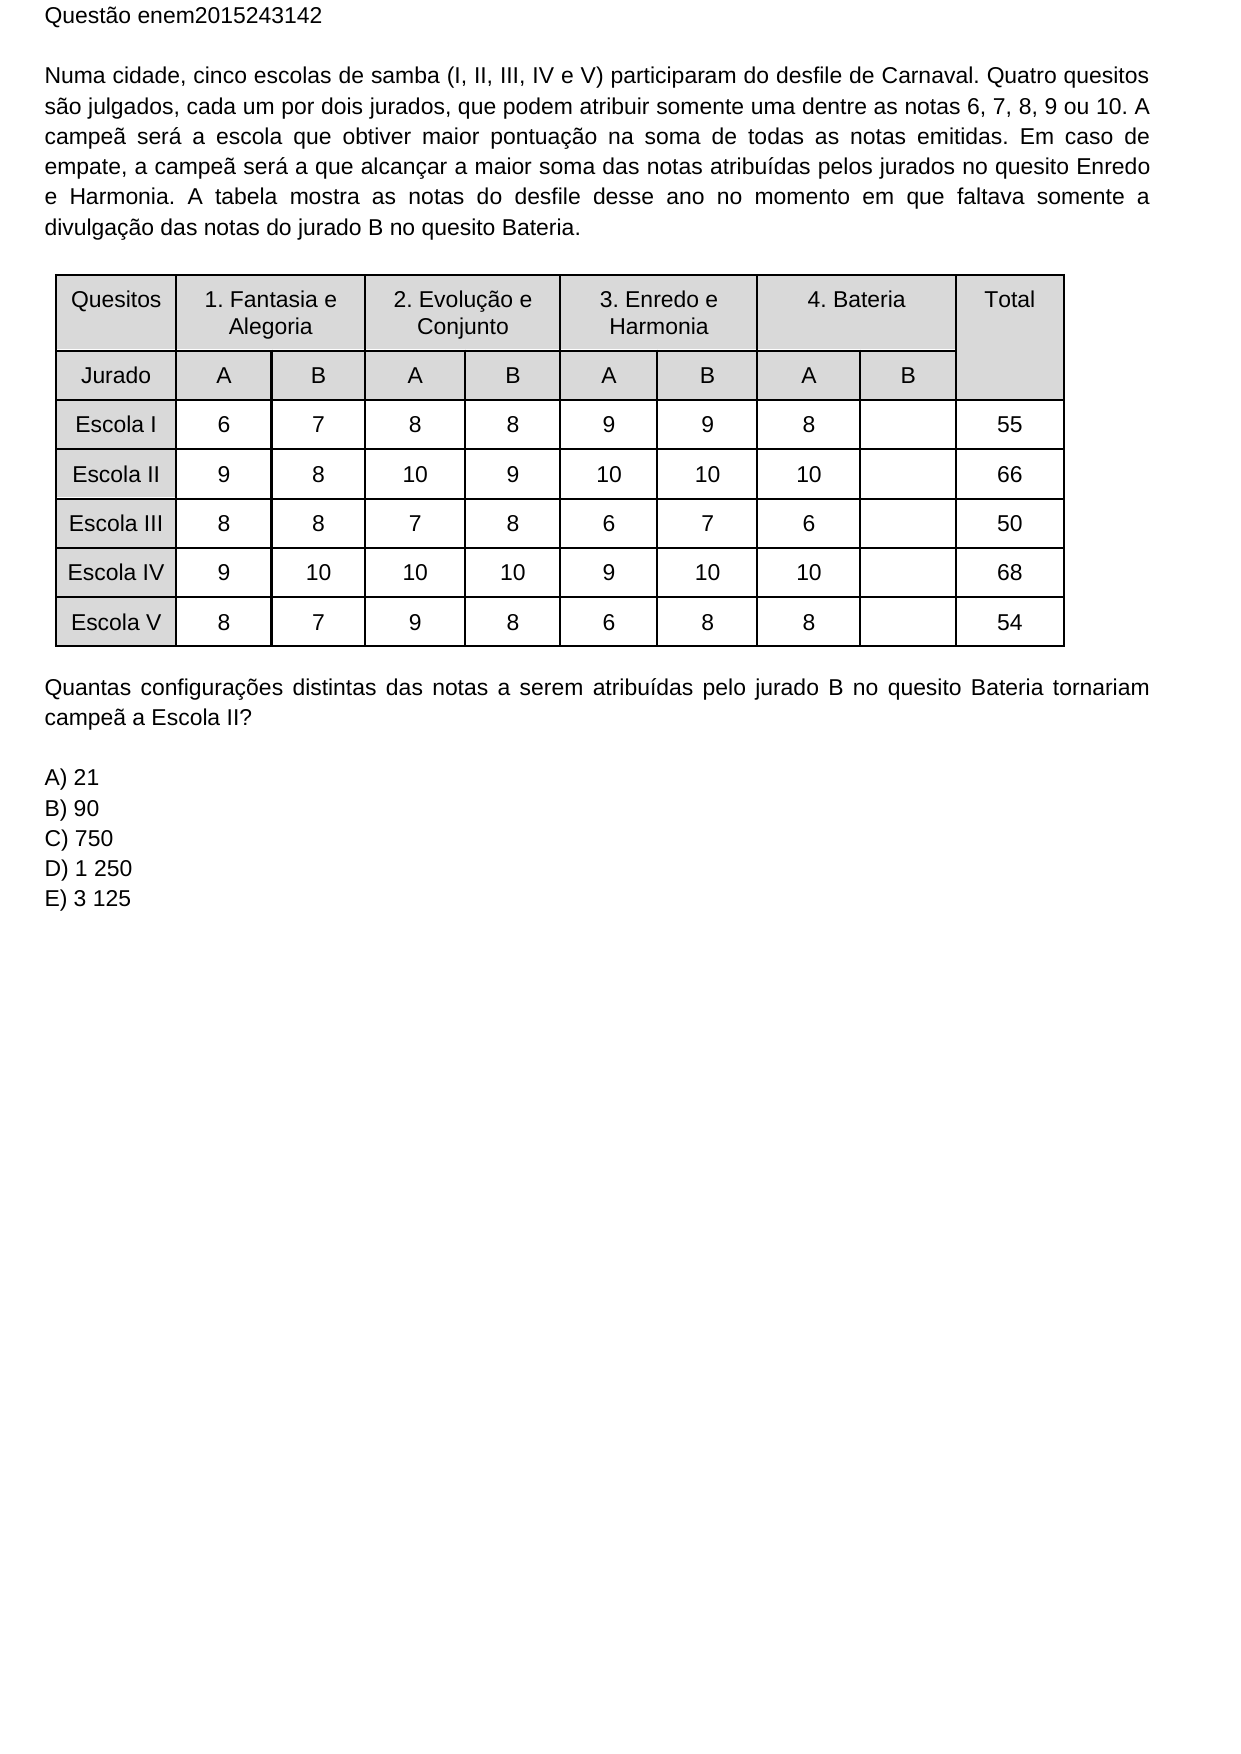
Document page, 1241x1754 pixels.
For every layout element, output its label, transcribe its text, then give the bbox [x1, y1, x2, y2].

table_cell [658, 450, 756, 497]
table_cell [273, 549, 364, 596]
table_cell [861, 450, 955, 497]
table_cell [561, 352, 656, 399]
text Numa cidade, cinco escolas de samba (I, II, III, IV e V) participaram do desfile de Carnaval. Quatro quesitos são julgados, cada um por dois jurados, que podem atribuir somente uma dentre as notas 6, 7, 8, 9 ou 10. A campeã será a escola que obtiver maior pontuação na soma de todas as notas emitidas. Em caso de empate, a campeã será a que alcançar a maior soma das notas atribuídas pelos jurados no quesito Enredo e Harmonia. A tabela mostra as notas do desfile desse ano no momento em que faltava somente a divulgação das notas do jurado B no quesito Bateria. [44, 62, 1151, 240]
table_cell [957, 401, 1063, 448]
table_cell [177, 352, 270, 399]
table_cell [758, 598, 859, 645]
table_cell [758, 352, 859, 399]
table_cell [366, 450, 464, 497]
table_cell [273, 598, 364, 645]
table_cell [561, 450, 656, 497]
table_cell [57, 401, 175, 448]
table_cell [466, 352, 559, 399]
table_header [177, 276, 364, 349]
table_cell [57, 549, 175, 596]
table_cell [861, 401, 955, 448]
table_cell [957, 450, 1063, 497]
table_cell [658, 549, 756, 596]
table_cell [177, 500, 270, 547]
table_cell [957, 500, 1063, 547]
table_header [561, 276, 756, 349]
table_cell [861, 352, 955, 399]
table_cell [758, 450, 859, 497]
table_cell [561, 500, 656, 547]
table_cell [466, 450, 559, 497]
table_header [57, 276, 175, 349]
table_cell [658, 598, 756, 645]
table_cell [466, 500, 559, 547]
text D) 1 250 [44, 855, 1151, 881]
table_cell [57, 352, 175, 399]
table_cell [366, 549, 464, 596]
text Questão enem2015243142 [44, 2, 1151, 28]
text A) 21 [44, 764, 1151, 791]
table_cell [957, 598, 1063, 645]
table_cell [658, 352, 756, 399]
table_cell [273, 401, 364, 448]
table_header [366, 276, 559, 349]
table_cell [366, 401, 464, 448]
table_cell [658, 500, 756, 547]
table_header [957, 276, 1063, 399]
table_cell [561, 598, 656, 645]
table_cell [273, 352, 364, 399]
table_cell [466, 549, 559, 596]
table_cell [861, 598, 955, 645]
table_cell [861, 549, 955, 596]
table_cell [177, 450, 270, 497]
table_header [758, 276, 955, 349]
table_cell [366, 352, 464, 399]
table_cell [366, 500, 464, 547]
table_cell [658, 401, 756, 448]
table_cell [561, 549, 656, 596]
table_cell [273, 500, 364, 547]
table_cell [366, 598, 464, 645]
text Quantas configurações distintas das notas a serem atribuídas pelo jurado B no quesito Bateria tornariam campeã a Escola II? [44, 674, 1151, 730]
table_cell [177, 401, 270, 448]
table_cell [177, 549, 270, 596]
text C) 750 [44, 825, 1151, 851]
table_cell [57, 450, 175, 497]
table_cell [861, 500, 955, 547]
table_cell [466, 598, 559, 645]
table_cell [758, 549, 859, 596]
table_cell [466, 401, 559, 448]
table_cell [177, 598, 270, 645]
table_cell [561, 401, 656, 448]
text E) 3 125 [44, 885, 1151, 911]
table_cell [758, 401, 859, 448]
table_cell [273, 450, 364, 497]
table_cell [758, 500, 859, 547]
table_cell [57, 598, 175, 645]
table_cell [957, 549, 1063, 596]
text B) 90 [44, 794, 1151, 821]
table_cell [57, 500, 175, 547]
